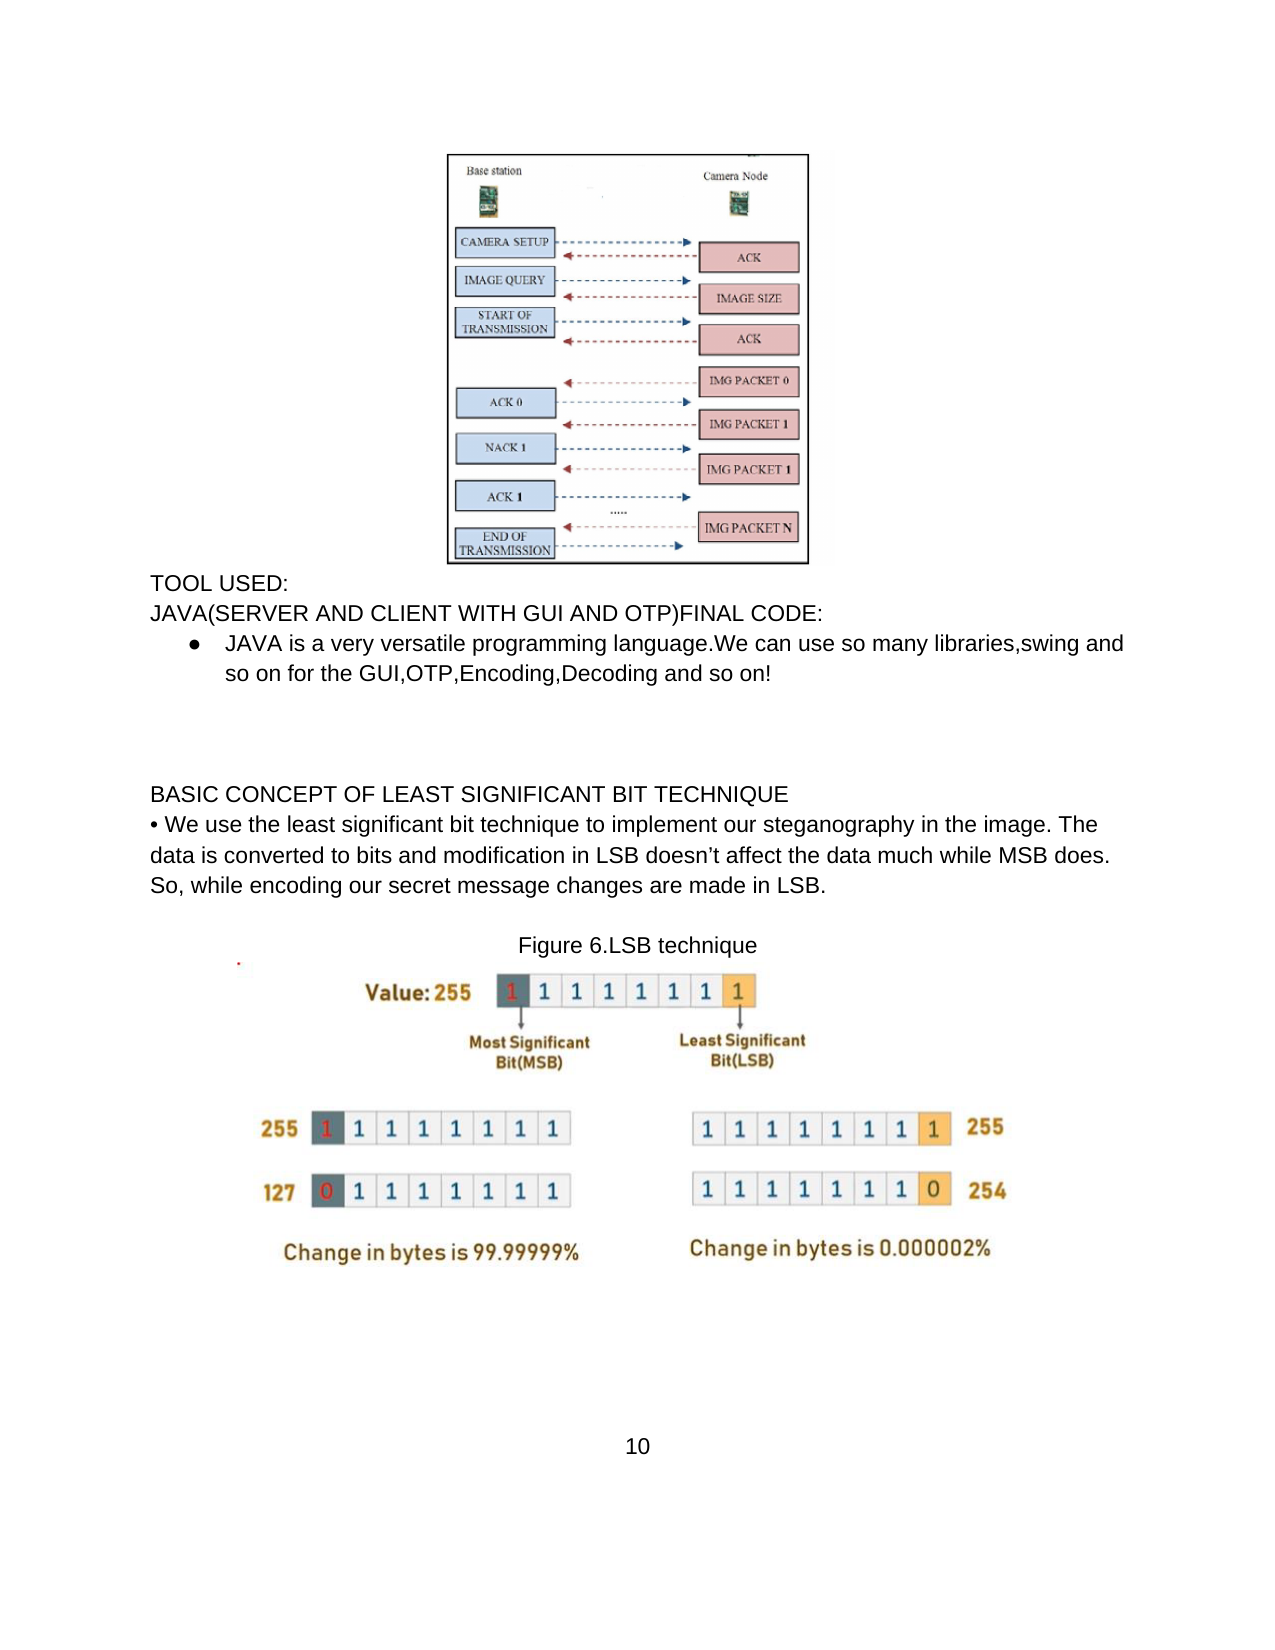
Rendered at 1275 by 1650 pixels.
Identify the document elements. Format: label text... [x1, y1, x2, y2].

text 10 [150, 1433, 1125, 1459]
list JAVA is a very versatile programming language.We can use so many libraries,swing and so on for the GUI,OTP,Encoding,Decoding and so on! [187, 630, 1125, 687]
text TOOL USED: [150, 570, 1125, 596]
text BASIC CONCEPT OF LEAST SIGNIFICANT BIT TECHNIQUE [150, 781, 1125, 807]
picture [440, 150, 835, 566]
picture [221, 962, 1054, 1278]
text Figure 6.LSB technique [150, 932, 1125, 958]
text • We use the least significant bit technique to implement our steganography in the image. The data is converted to bits and modification in LSB doesn’t affect the data much while MSB does. So, while encoding our secret message changes are made in LSB. [150, 811, 1125, 898]
text JAVA(SERVER AND CLIENT WITH GUI AND OTP)FINAL CODE: [150, 600, 1125, 626]
